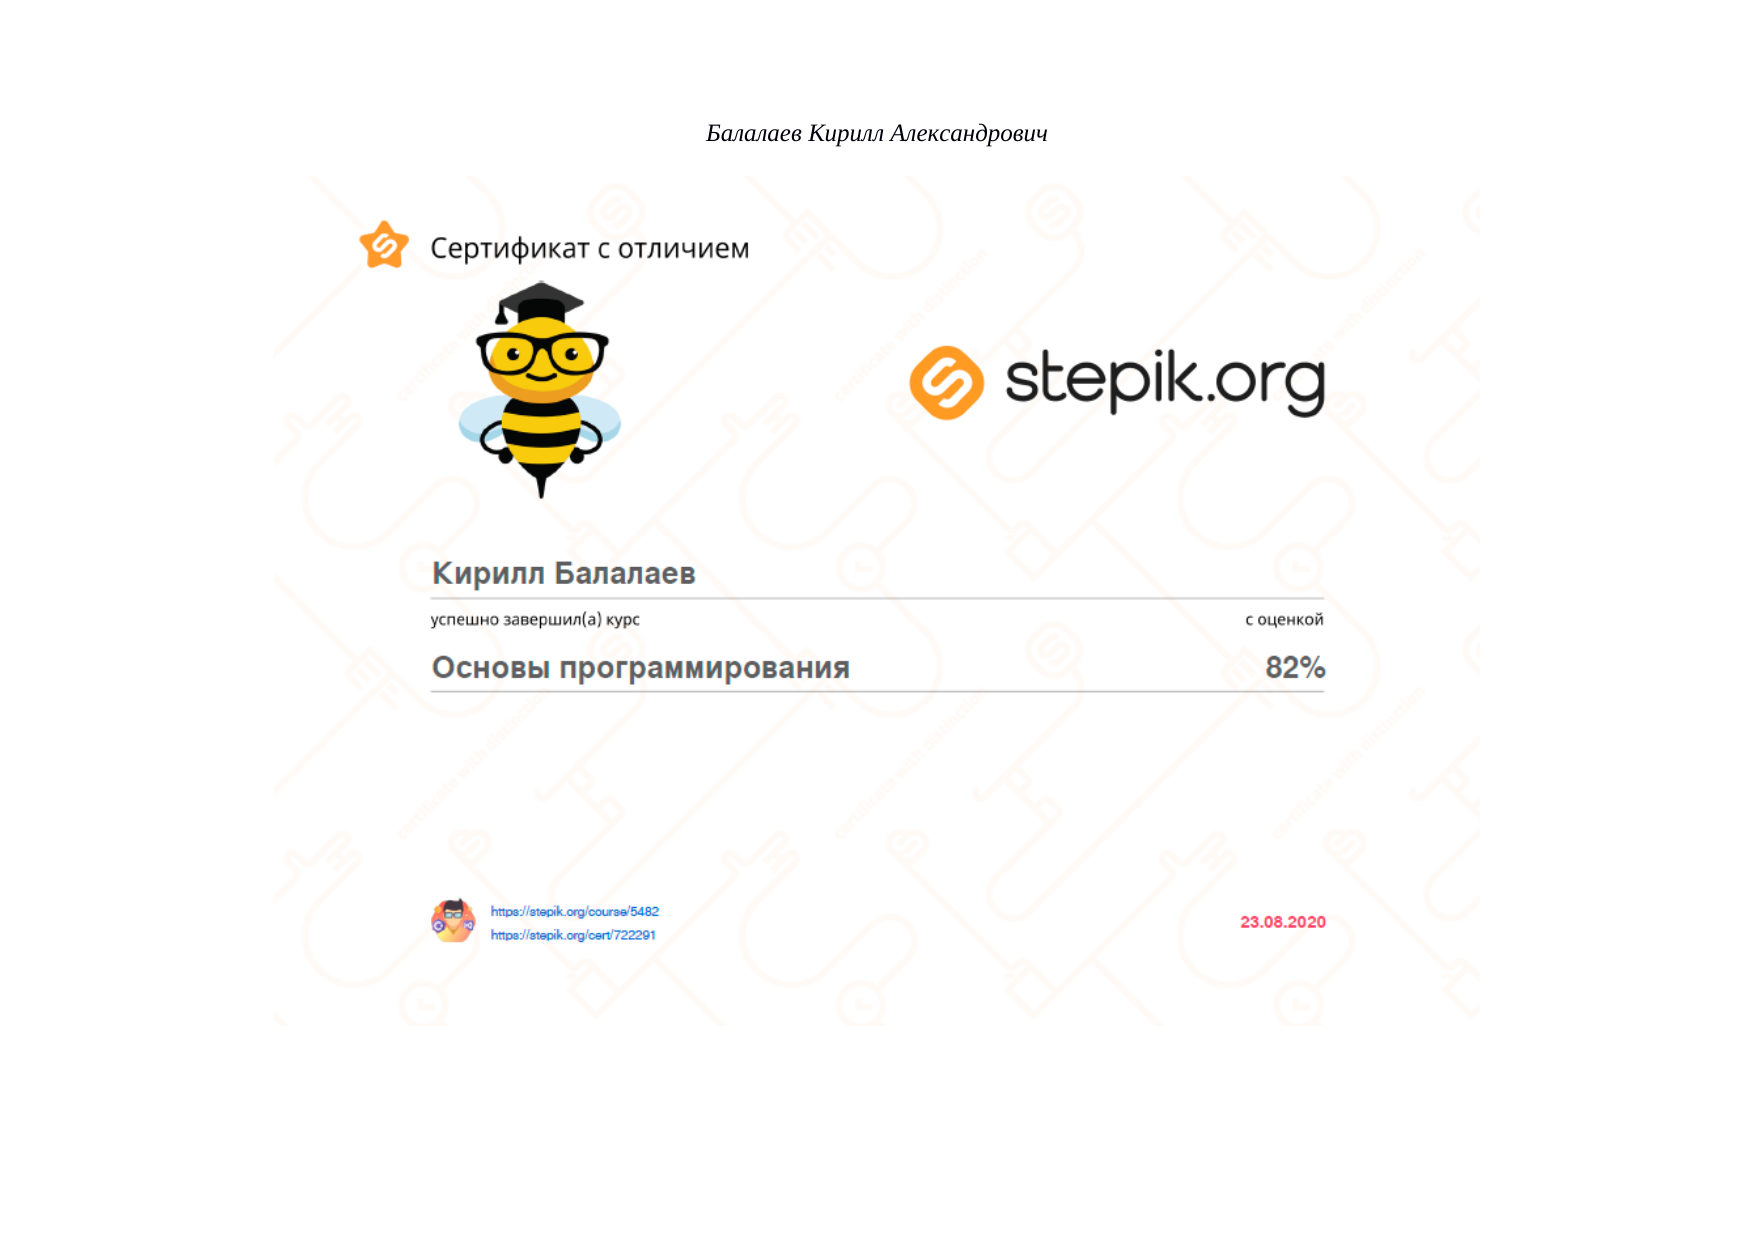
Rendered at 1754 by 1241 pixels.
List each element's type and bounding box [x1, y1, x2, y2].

picture [273, 176, 1480, 1026]
